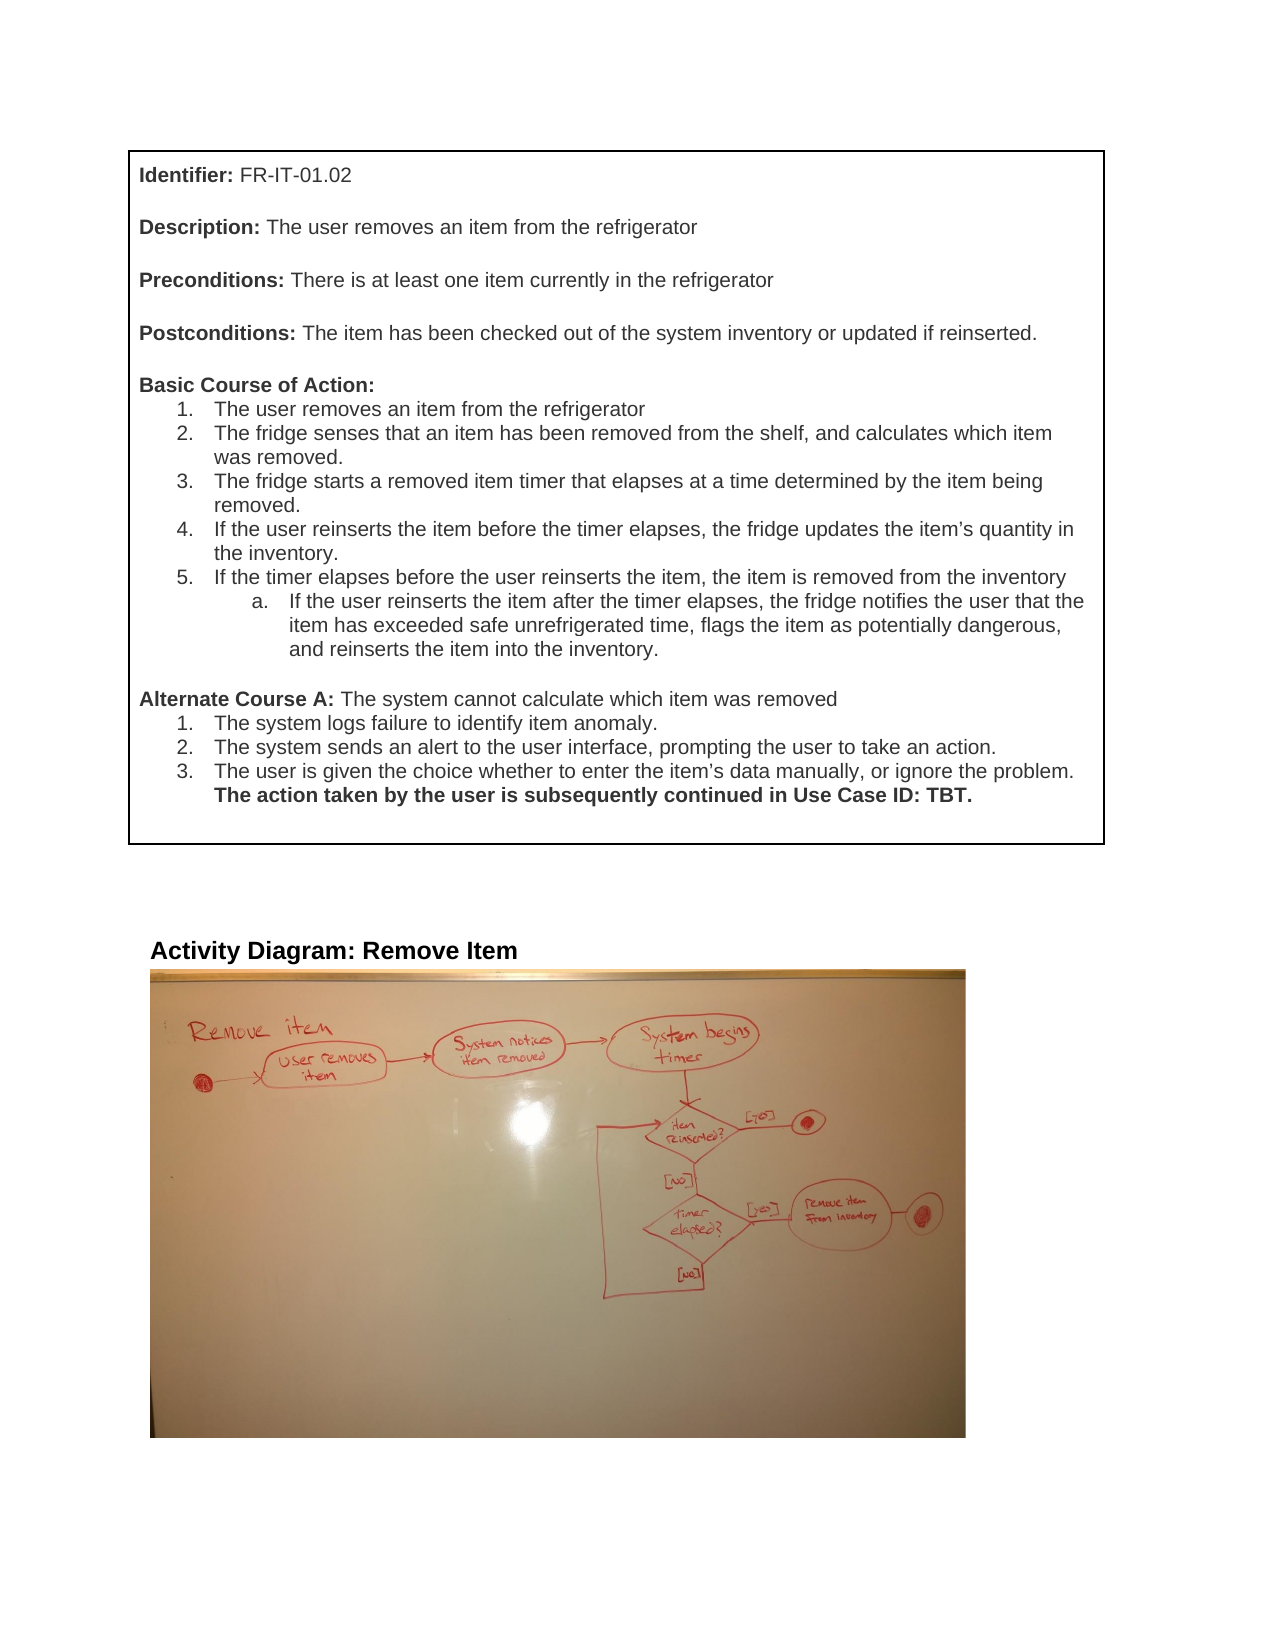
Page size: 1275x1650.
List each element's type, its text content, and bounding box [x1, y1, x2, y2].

text Activity Diagram: Remove Item [150, 936, 1125, 965]
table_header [130, 152, 1103, 843]
picture [150, 969, 966, 1438]
